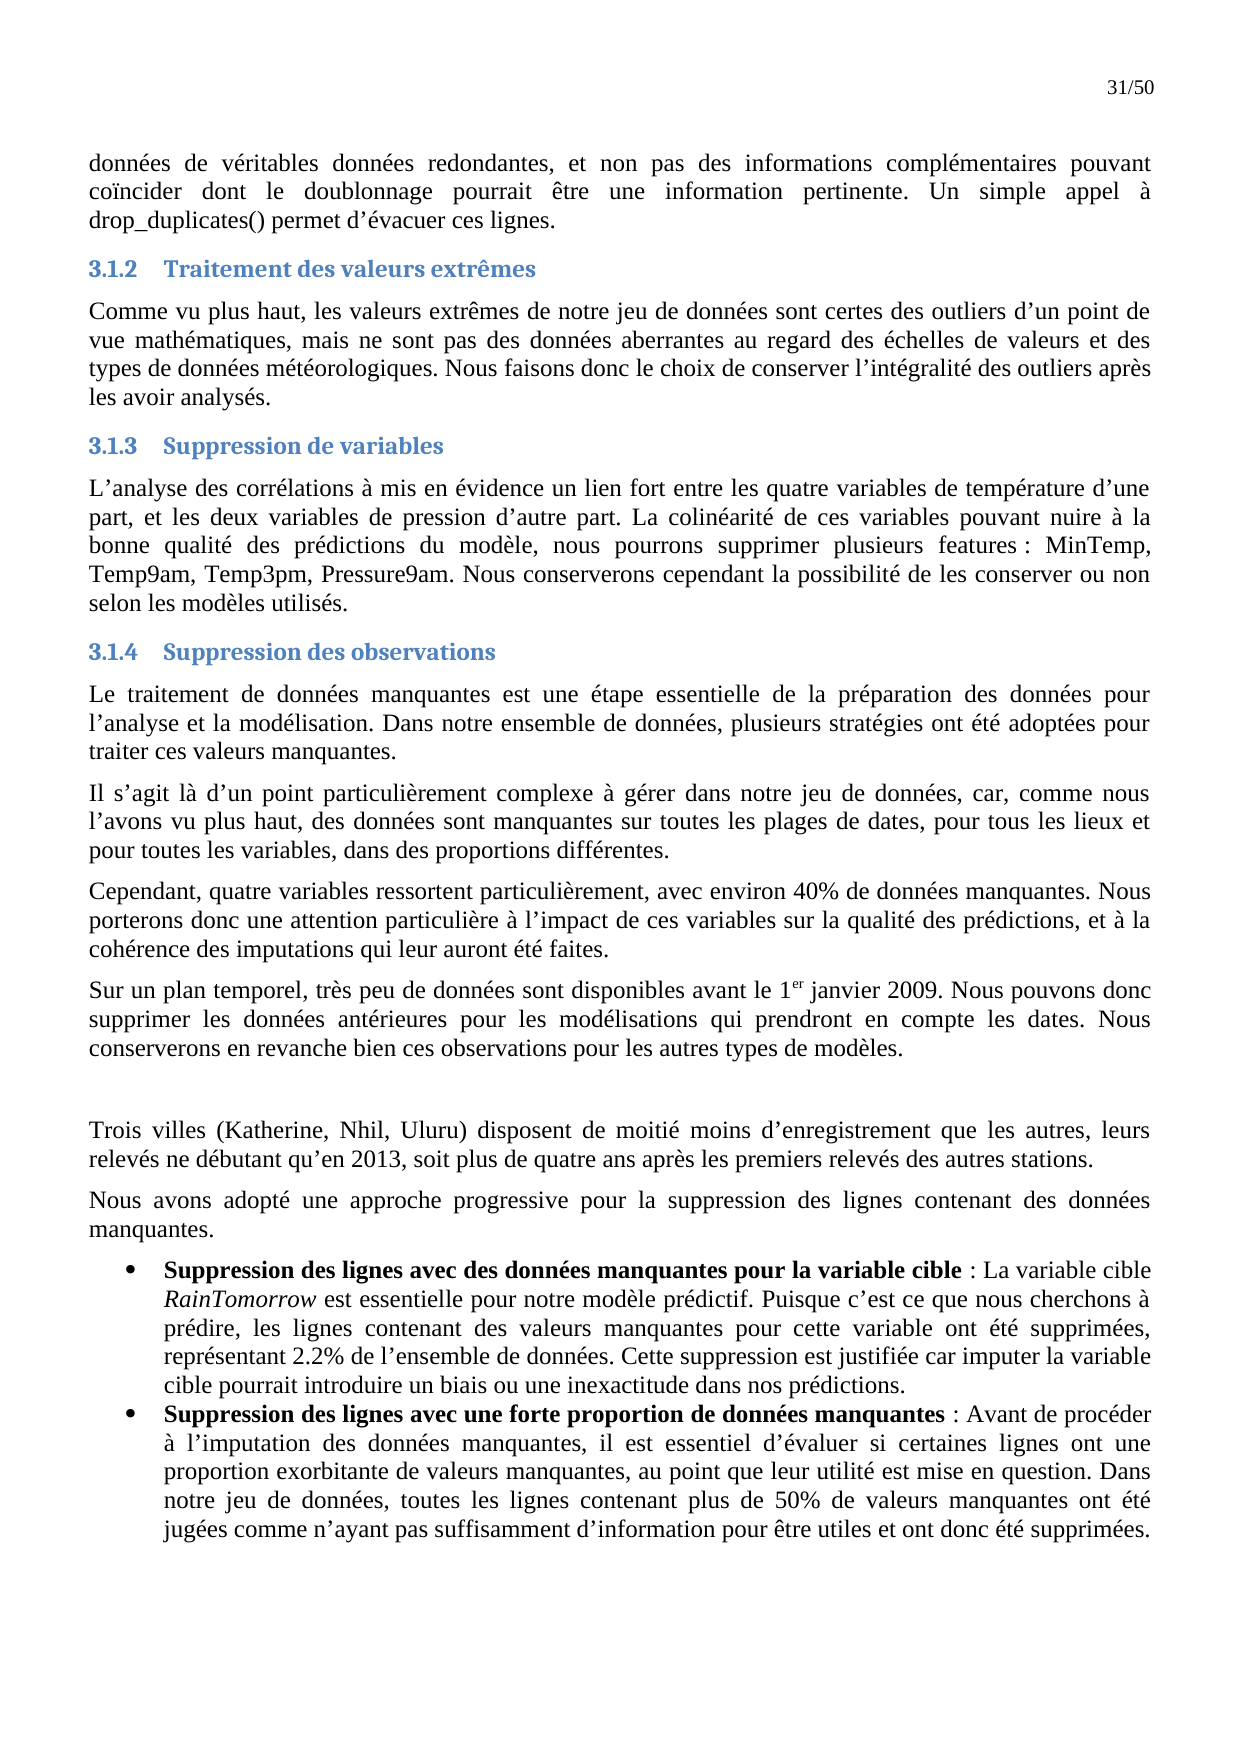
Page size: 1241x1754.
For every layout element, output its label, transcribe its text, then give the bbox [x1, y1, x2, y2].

text Sur un plan temporel, très peu de données sont disponibles avant le 1er janvier 2009. Nous pouvons donc supprimer les données antérieures pour les modélisations qui prendront en compte les dates. Nous conserverons en revanche bien ces observations pour les autres types de modèles. [89, 975, 1152, 1061]
text Cependant, quatre variables ressortent particulièrement, avec environ 40% de données manquantes. Nous porterons donc une attention particulière à l’impact de ces variables sur la qualité des prédictions, et à la cohérence des imputations qui leur auront été faites. [89, 876, 1152, 963]
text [89, 148, 1152, 234]
subtitle Suppression des observations [89, 638, 1152, 666]
text Le traitement de données manquantes est une étape essentielle de la préparation des données pour l’analyse et la modélisation. Dans notre ensemble de données, plusieurs stratégies ont été adoptées pour traiter ces valeurs manquantes. [89, 679, 1152, 765]
text Il s’agit là d’un point particulièrement complexe à gérer dans notre jeu de données, car, comme nous l’avons vu plus haut, des données sont manquantes sur toutes les plages de dates, pour tous les lieux et pour toutes les variables, dans des proportions différentes. [89, 778, 1152, 864]
subtitle Traitement des valeurs extrêmes [89, 255, 1152, 283]
list Suppression des lignes avec une forte proportion de données manquantes : Avant de procéder à l’imputation des données manquantes, il est essentiel d’évaluer si certaines lignes ont une proportion exorbitante de valeurs manquantes, au point que leur utilité est mise en question. Dans notre jeu de données, toutes les lignes contenant plus de 50% de valeurs manquantes ont été jugées comme n’ayant pas suffisamment d’information pour être utiles et ont donc été supprimées. [126, 1399, 1152, 1543]
text Comme vu plus haut, les valeurs extrêmes de notre jeu de données sont certes des outliers d’un point de vue mathématiques, mais ne sont pas des données aberrantes au regard des échelles de valeurs et des types de données météorologiques. Nous faisons donc le choix de conserver l’intégralité des outliers après les avoir analysés. [89, 296, 1152, 411]
text Nous avons adopté une approche progressive pour la suppression des lignes contenant des données manquantes. [89, 1185, 1152, 1243]
text L’analyse des corrélations à mis en évidence un lien fort entre les quatre variables de température d’une part, et les deux variables de pression d’autre part. La colinéarité de ces variables pouvant nuire à la bonne qualité des prédictions du modèle, nous pourrons supprimer plusieurs features : MinTemp, Temp9am, Temp3pm, Pressure9am. Nous conserverons cependant la possibilité de les conserver ou non selon les modèles utilisés. [89, 473, 1152, 617]
list Suppression des lignes avec des données manquantes pour la variable cible : La variable cible RainTomorrow est essentielle pour notre modèle prédictif. Puisque c’est ce que nous cherchons à prédire, les lignes contenant des valeurs manquantes pour cette variable ont été supprimées, représentant 2.2% de l’ensemble de données. Cette suppression est justifiée car imputer la variable cible pourrait introduire un biais ou une inexactitude dans nos prédictions. [126, 1255, 1152, 1399]
subtitle Suppression de variables [89, 432, 1152, 461]
text Trois villes (Katherine, Nhil, Uluru) disposent de moitié moins d’enregistrement que les autres, leurs relevés ne débutant qu’en 2013, soit plus de quatre ans après les premiers relevés des autres stations. [89, 1115, 1152, 1173]
